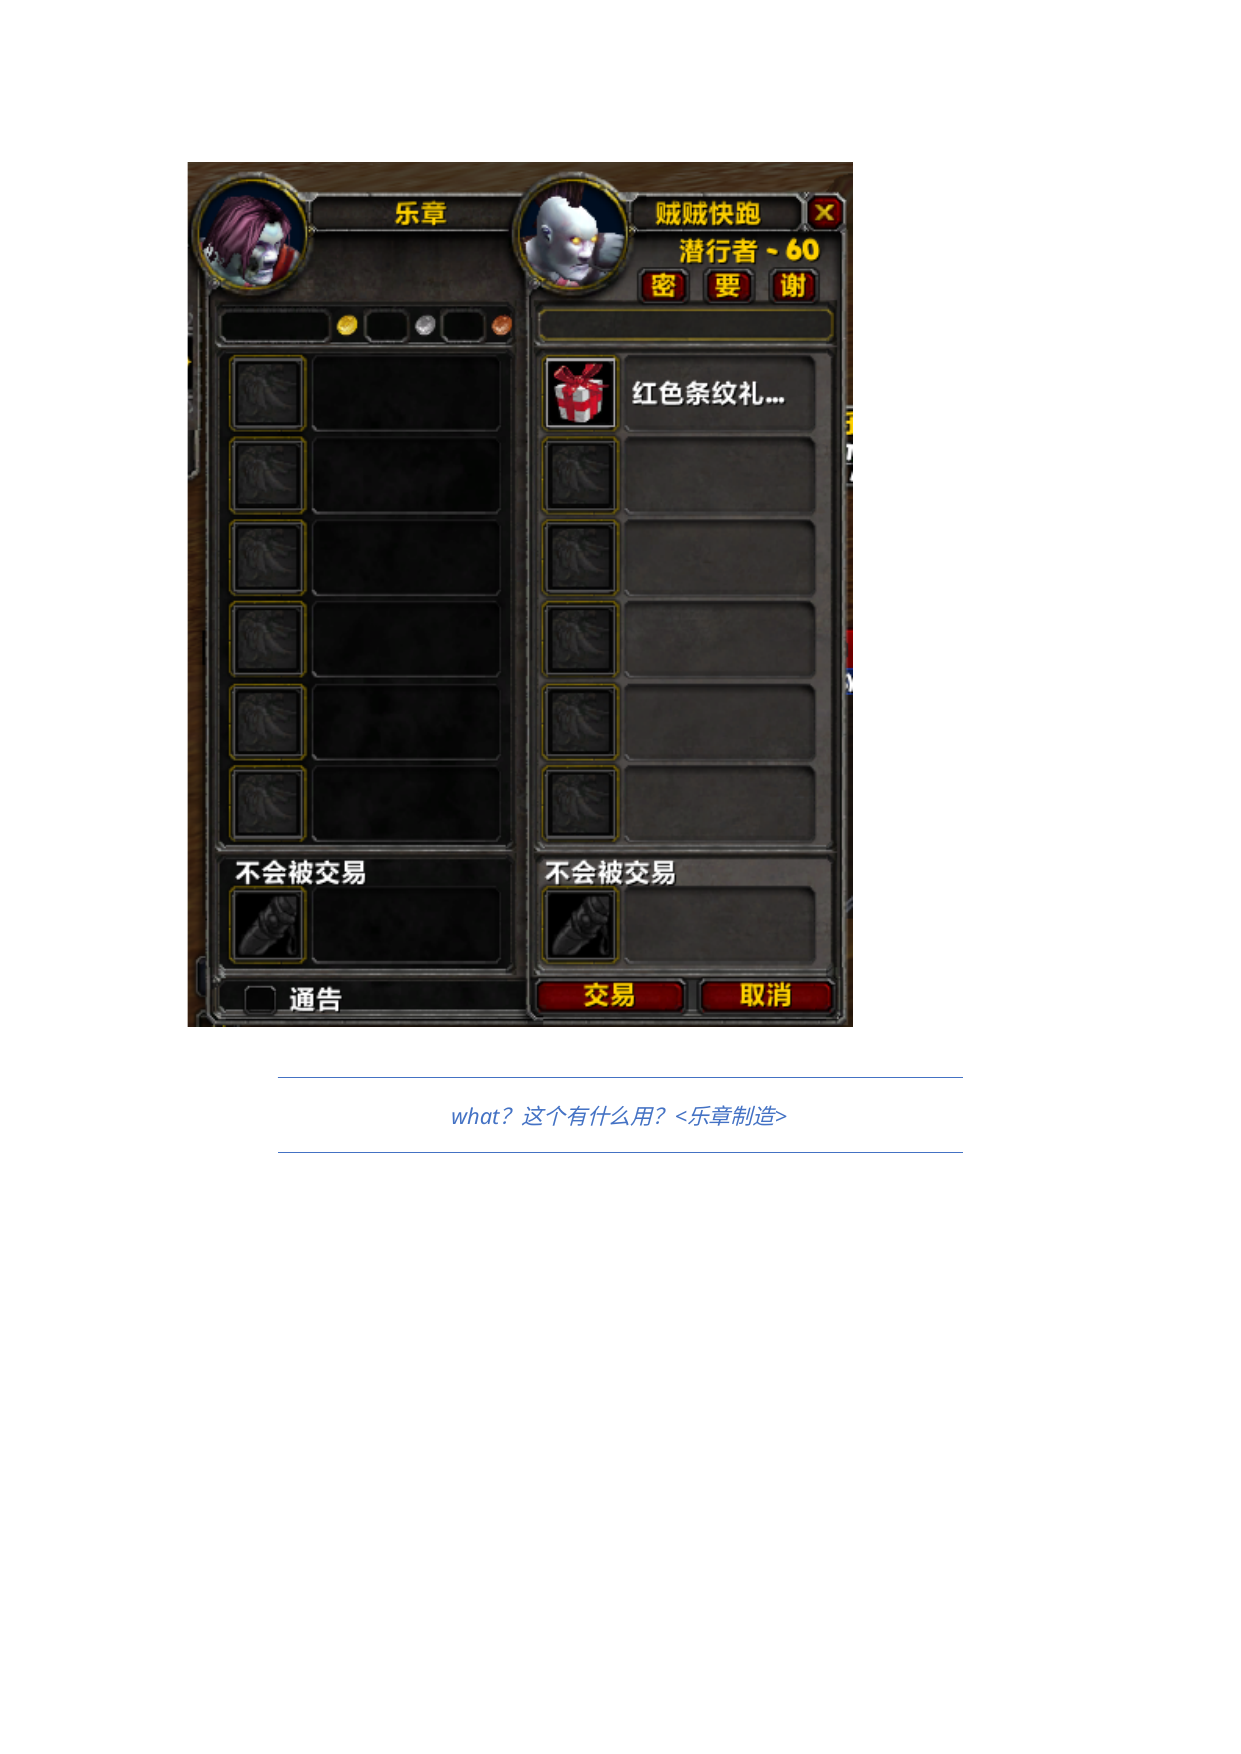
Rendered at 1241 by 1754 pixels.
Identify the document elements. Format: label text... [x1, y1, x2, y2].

text what？这个有什么用？<乐章制造> [277, 1078, 963, 1153]
picture [187, 162, 853, 1027]
